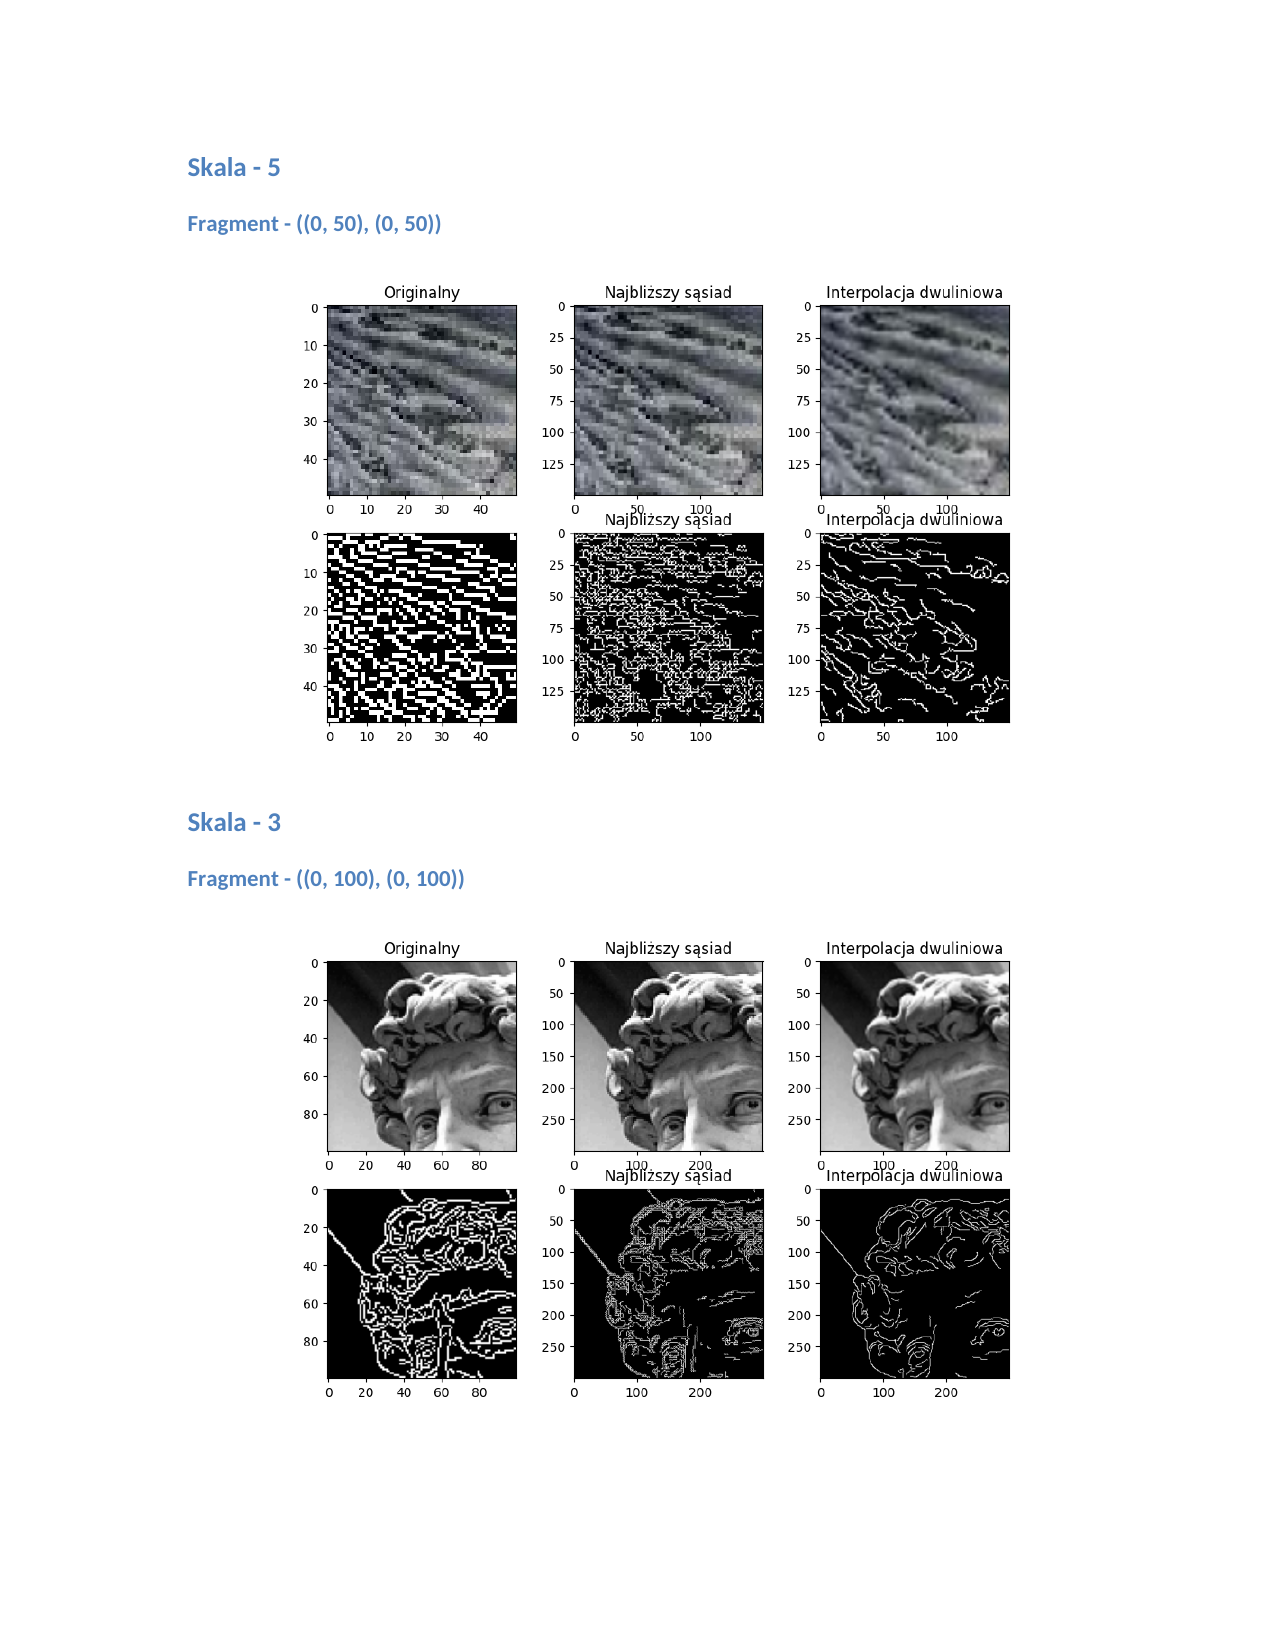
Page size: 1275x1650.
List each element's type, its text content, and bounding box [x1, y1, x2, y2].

subtitle Skala - 5 [187, 150, 1087, 183]
picture [206, 896, 1107, 1437]
subtitle Skala - 3 [187, 806, 1087, 839]
subtitle Fragment - ((0, 50), (0, 50)) [187, 209, 1087, 237]
subtitle Fragment - ((0, 100), (0, 100)) [187, 864, 1087, 892]
picture [206, 241, 1107, 781]
